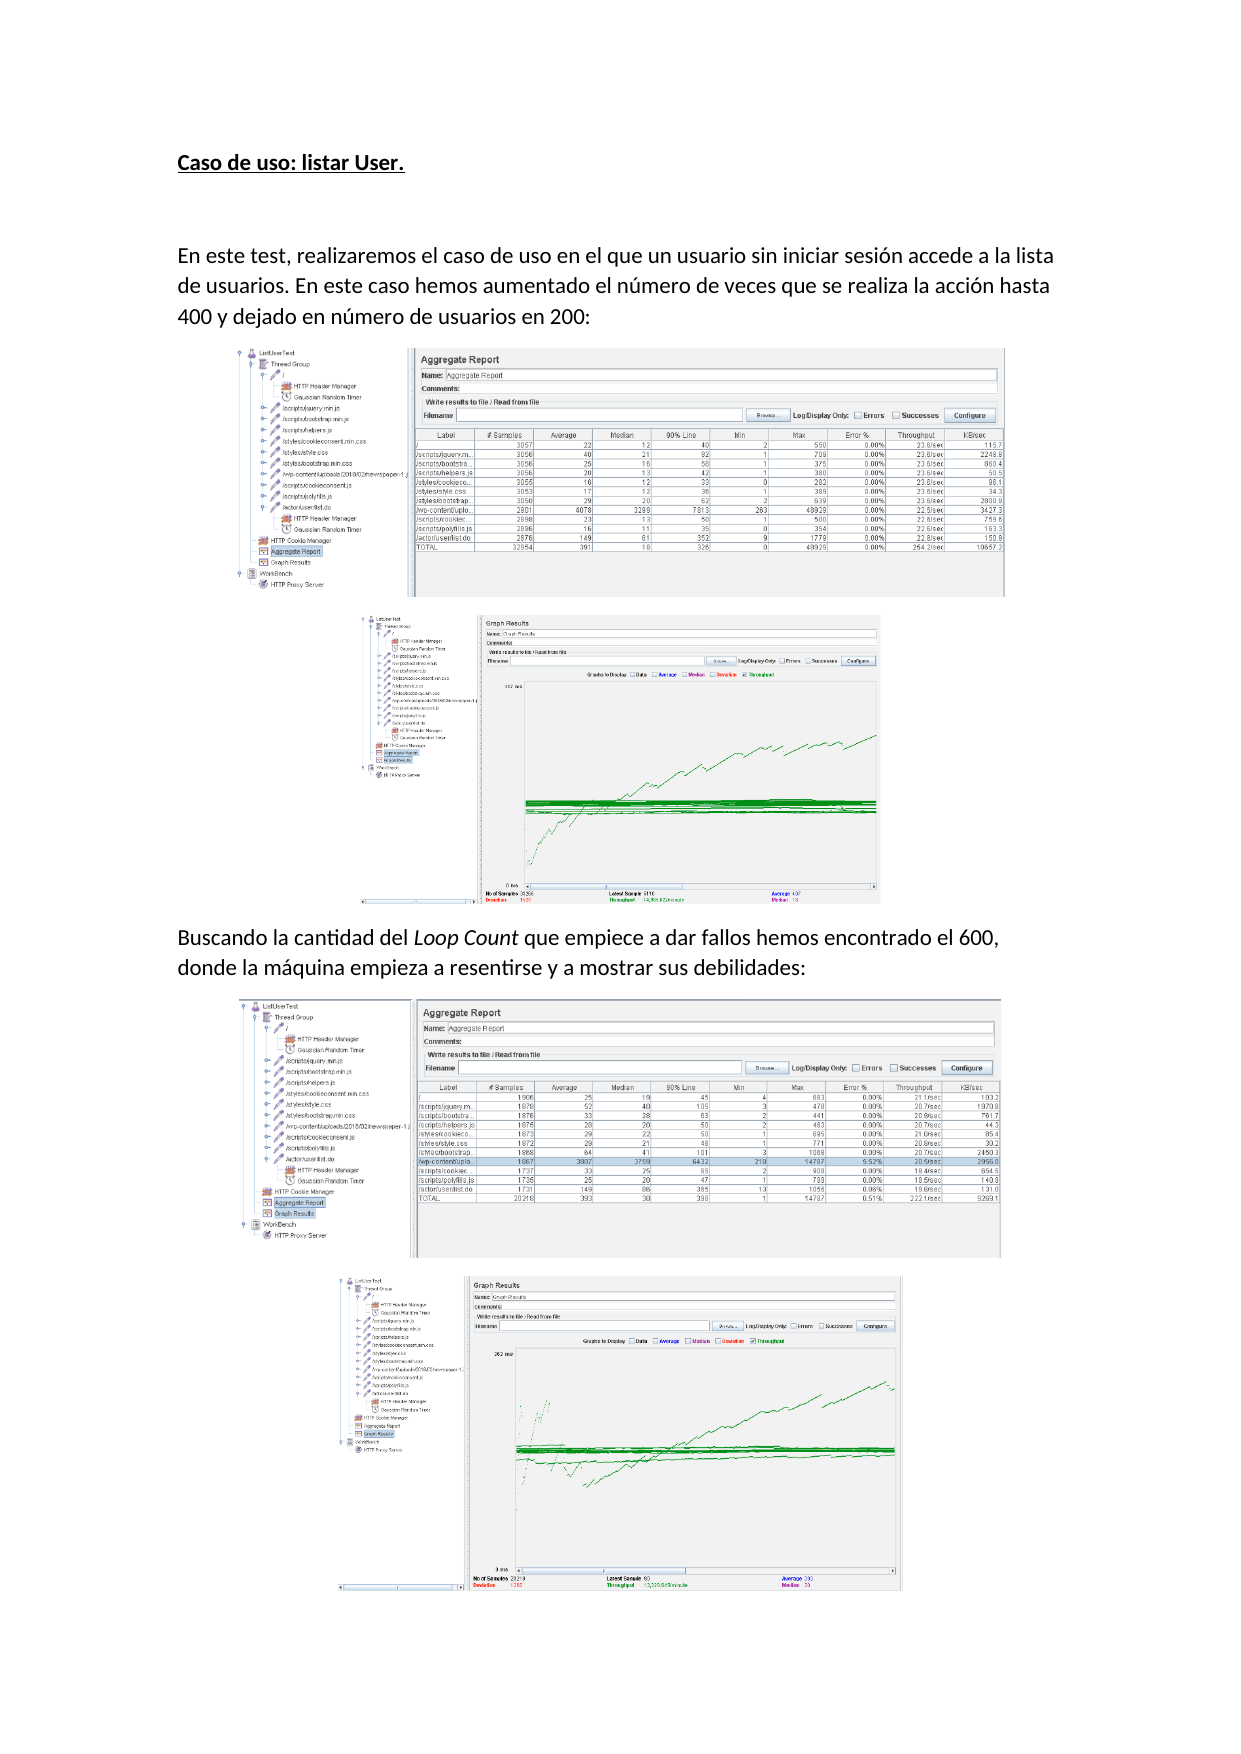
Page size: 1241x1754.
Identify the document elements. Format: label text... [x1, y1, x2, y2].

picture [239, 999, 1002, 1258]
picture [235, 348, 1005, 597]
picture [360, 615, 881, 904]
text Caso de uso: listar User. [177, 148, 1063, 176]
text En este test, realizaremos el caso de uso en el que un usuario sin iniciar sesión accede a la lista de usuarios. En este caso hemos aumentado el número de veces que se realiza la acción hasta 400 y dejado en número de usuarios en 200: [177, 241, 1063, 330]
picture [337, 1276, 903, 1591]
text Buscando la cantidad del Loop Count que empiece a dar fallos hemos encontrado el 600, donde la máquina empieza a resentirse y a mostrar sus debilidades: [177, 923, 1063, 981]
